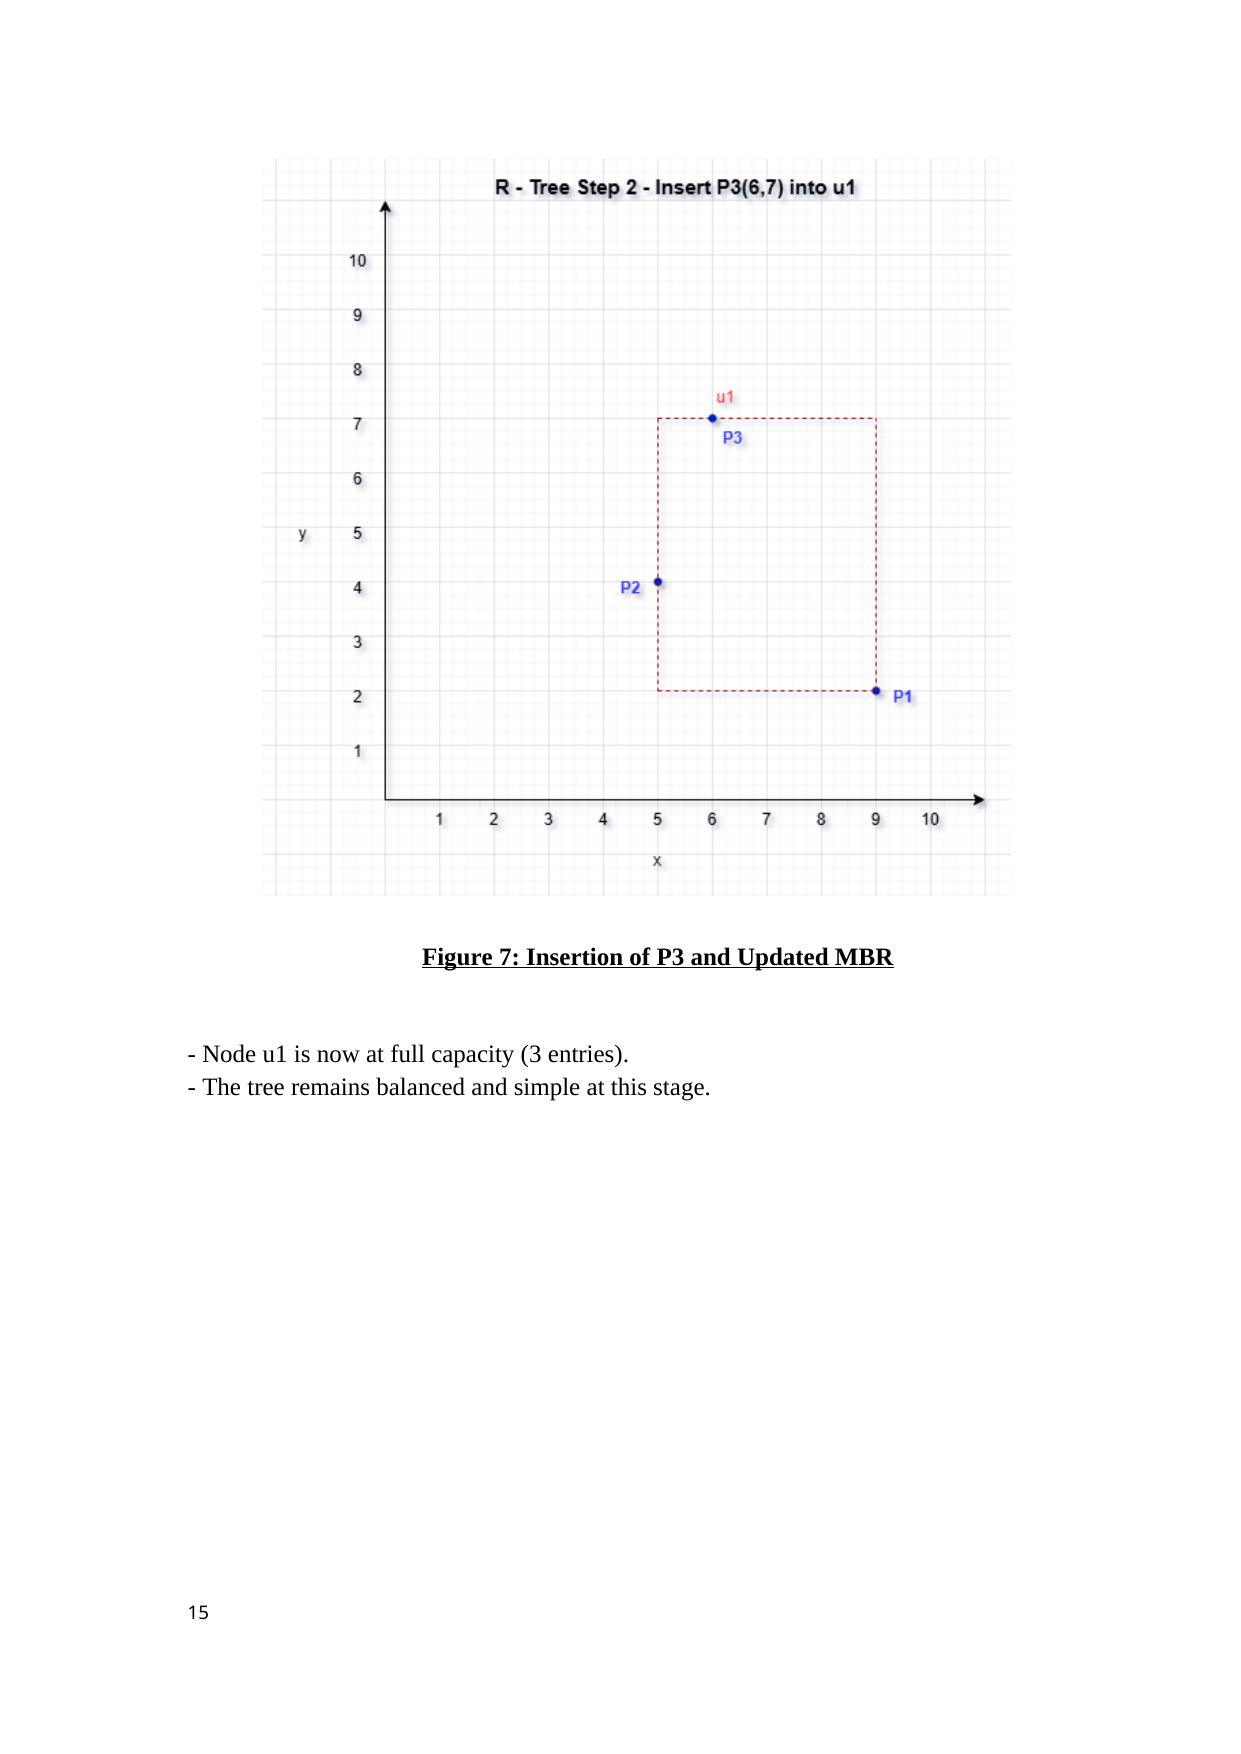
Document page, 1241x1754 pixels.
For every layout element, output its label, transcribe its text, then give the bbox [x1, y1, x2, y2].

text - Node u1 is now at full capacity (3 entries). [187, 1037, 1053, 1070]
picture [262, 159, 1012, 896]
text - The tree remains balanced and simple at this stage. [187, 1070, 1053, 1102]
text Figure 7: Insertion of P3 and Updated MBR [262, 940, 1053, 972]
